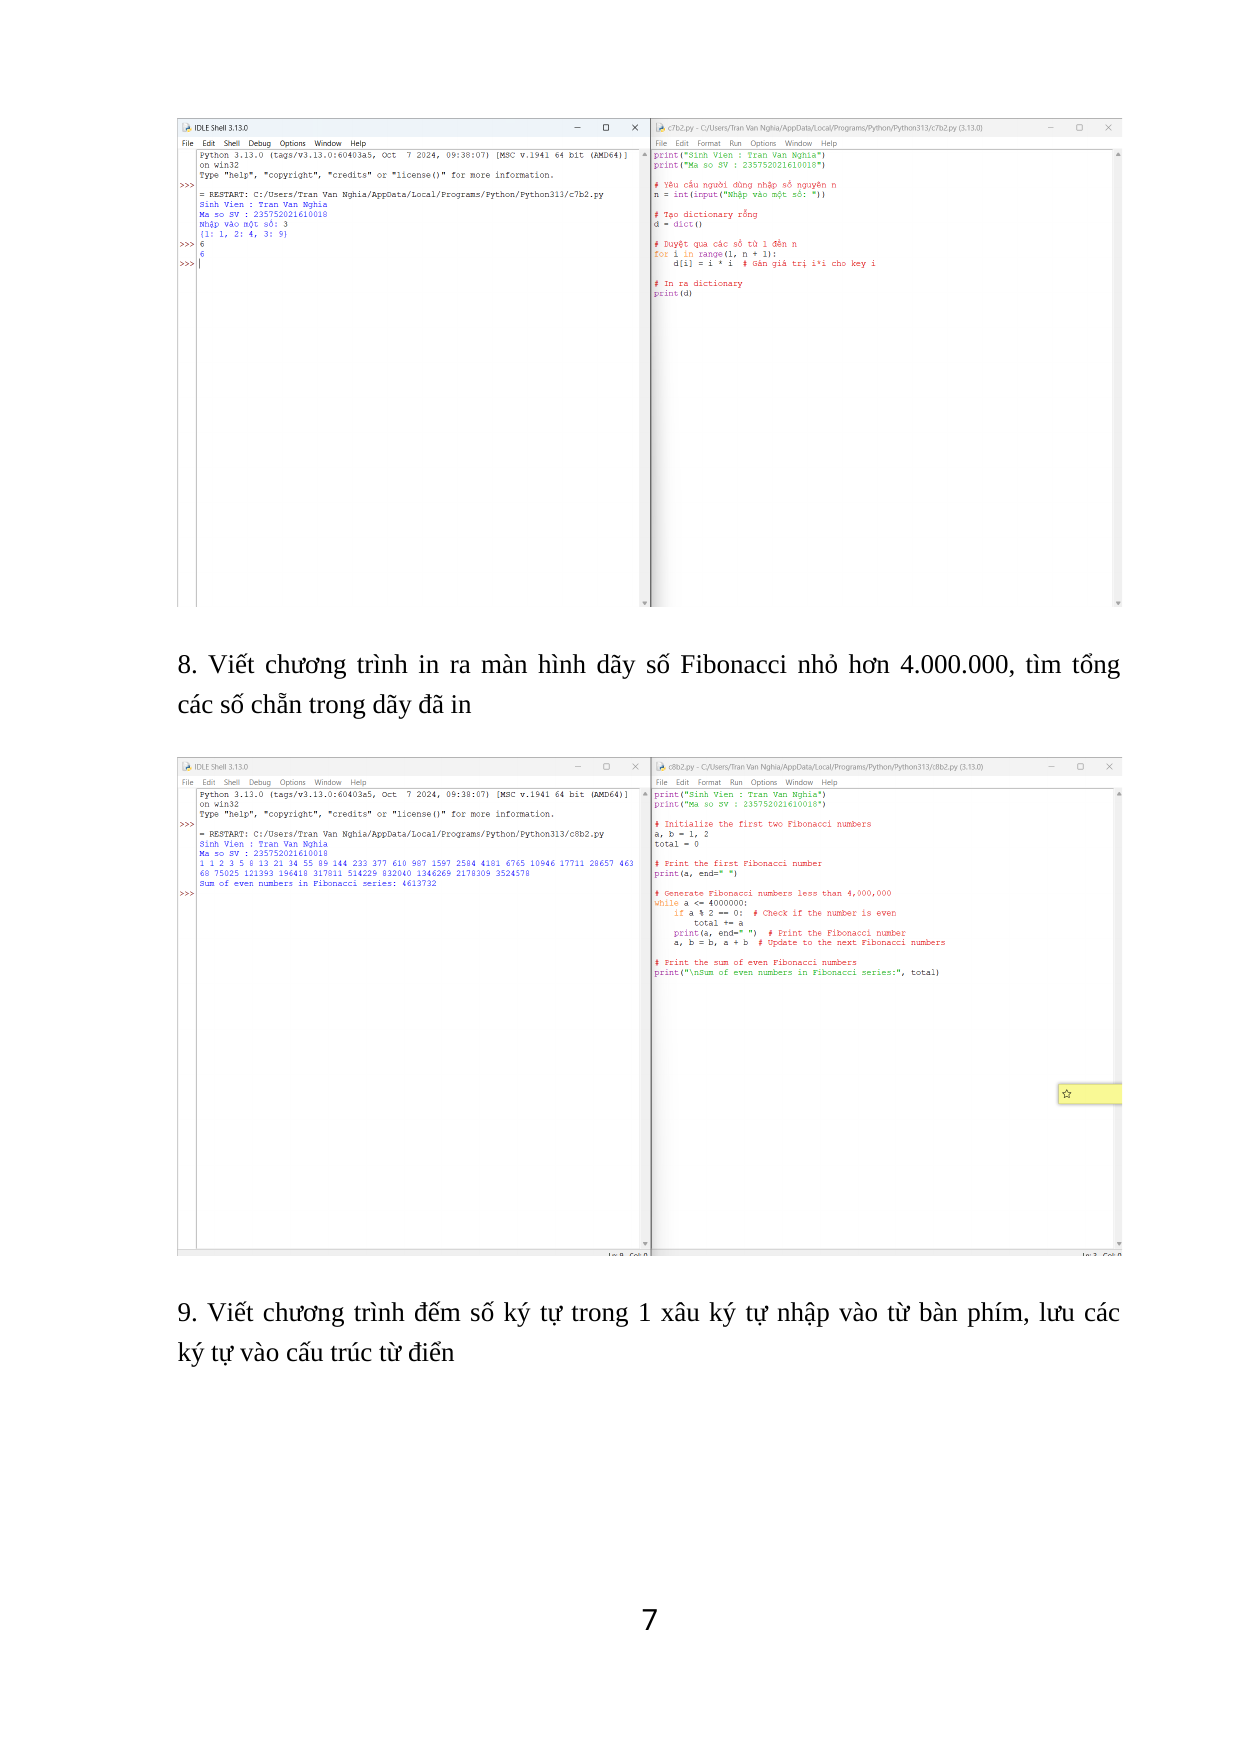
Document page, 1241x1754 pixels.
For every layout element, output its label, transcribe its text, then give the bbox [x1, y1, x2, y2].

text 9. Viết chương trình đếm số ký tự trong 1 xâu ký tự nhập vào từ bàn phím, lưu các ký tự vào cấu trúc từ điển [177, 1296, 1122, 1368]
picture [177, 757, 1123, 1256]
text 8. Viết chương trình in ra màn hình dãy số Fibonacci nhỏ hơn 4.000.000, tìm tổng các số chẵn trong dãy đã in [177, 648, 1122, 719]
picture [177, 118, 1123, 607]
